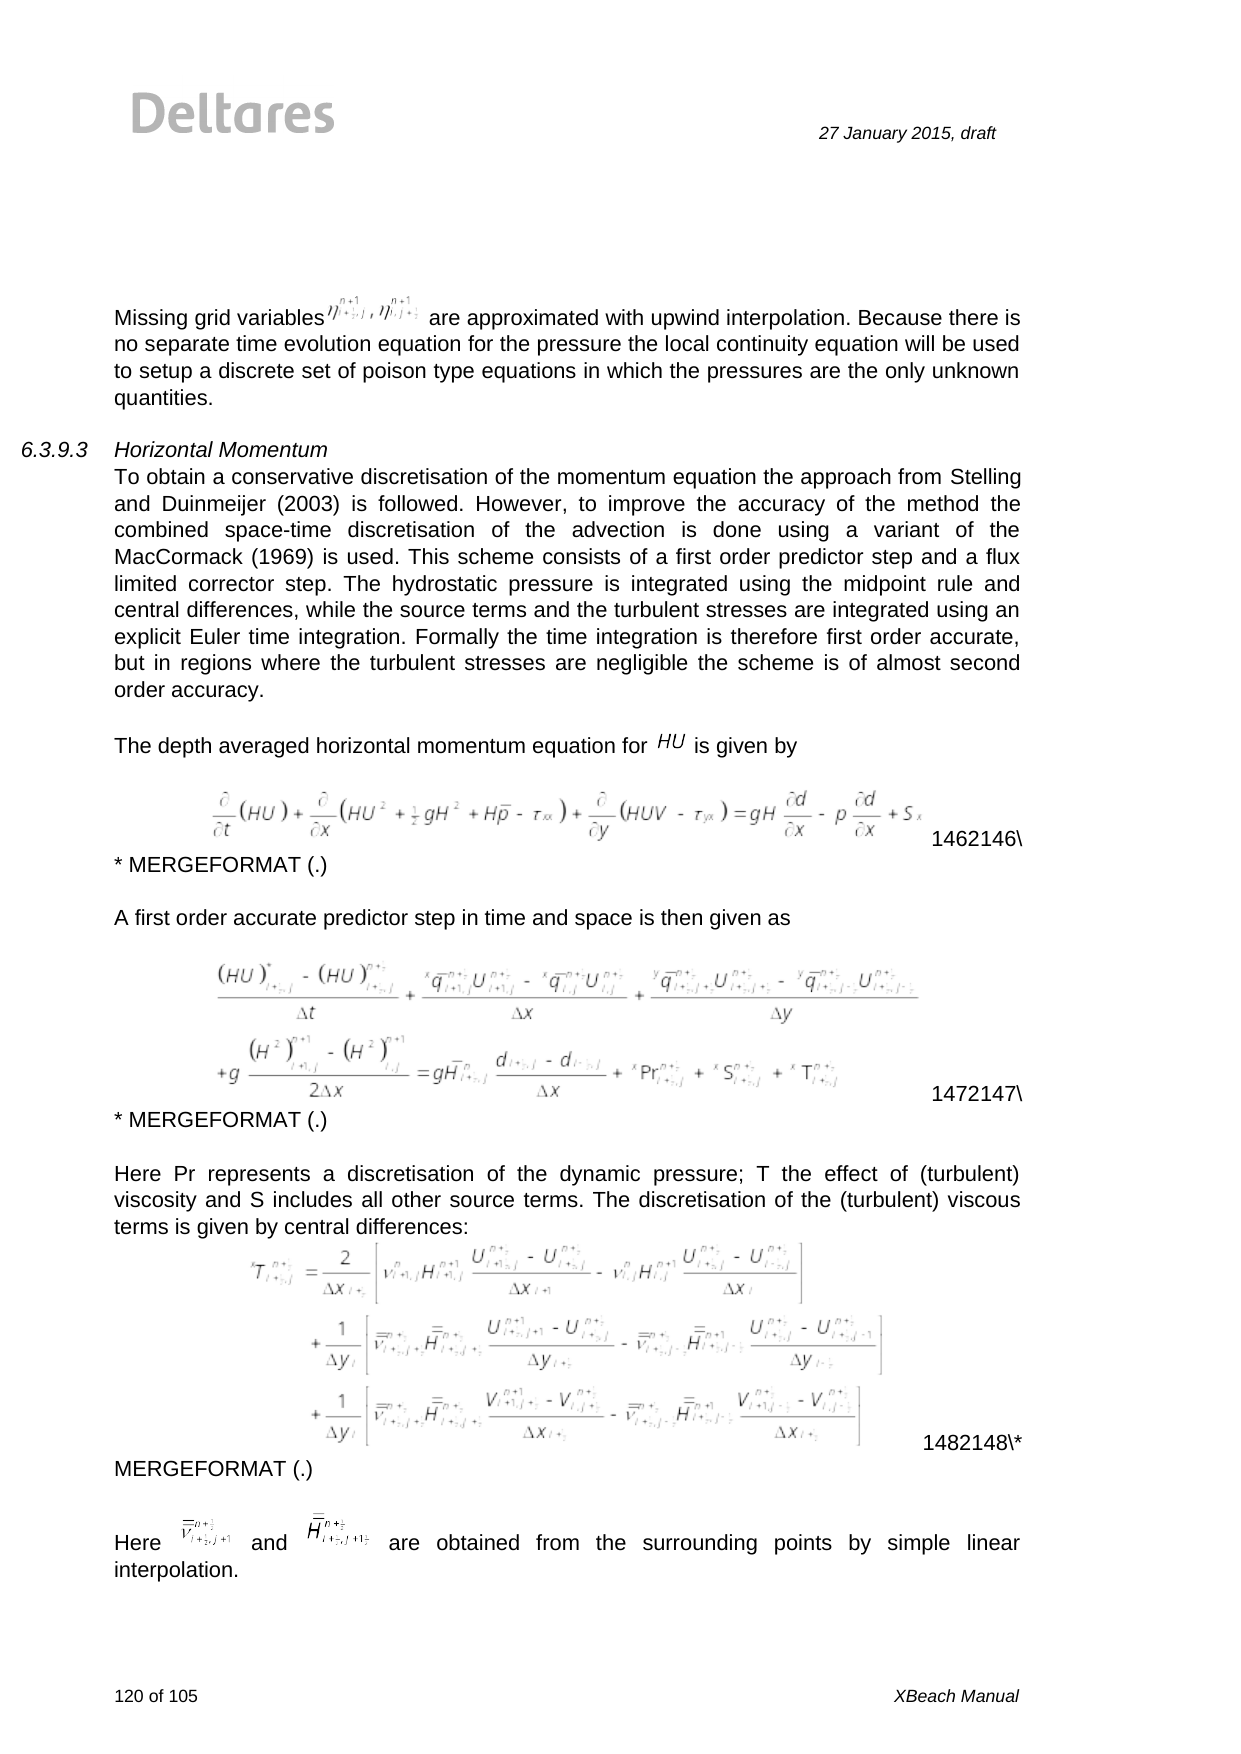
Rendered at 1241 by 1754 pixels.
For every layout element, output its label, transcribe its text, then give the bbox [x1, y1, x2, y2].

text A first order accurate predictor step in time and space is then given as [114, 904, 1022, 930]
text Here Pr represents a discretisation of the dynamic pressure; T the effect of (turbulent) viscosity and S includes all other source terms. The discretisation of the (turbulent) viscous terms is given by central differences: [114, 1159, 1022, 1239]
subtitle Horizontal Momentum [87, 436, 1022, 463]
text To obtain a conservative discretisation of the momentum equation the approach from Stelling and Duinmeijer (2003) is followed. However, to improve the accuracy of the method the combined space-time discretisation of the advection is done using a variant of the MacCormack (1969) is used. This scheme consists of a first order predictor step and a flux limited corrector step. The hydrostatic pressure is integrated using the midpoint rule and central differences, while the source terms and the turbulent stresses are integrated using an explicit Euler time integration. Formally the time integration is therefore first order accurate, but in regions where the turbulent stresses are negligible the scheme is of almost second order accuracy. [114, 463, 1022, 702]
picture [132, 75, 334, 133]
text Here and are obtained from the surrounding points by simple linear interpolation. [114, 1508, 1022, 1582]
text Missing grid variables are approximated with upwind interpolation. Because there is no separate time evolution equation for the pressure the local continuity equation will be used to setup a discrete set of poison type equations in which the pressures are the only unknown quantities. [114, 292, 1022, 410]
text The depth averaged horizontal momentum equation for is given by [114, 728, 1022, 758]
